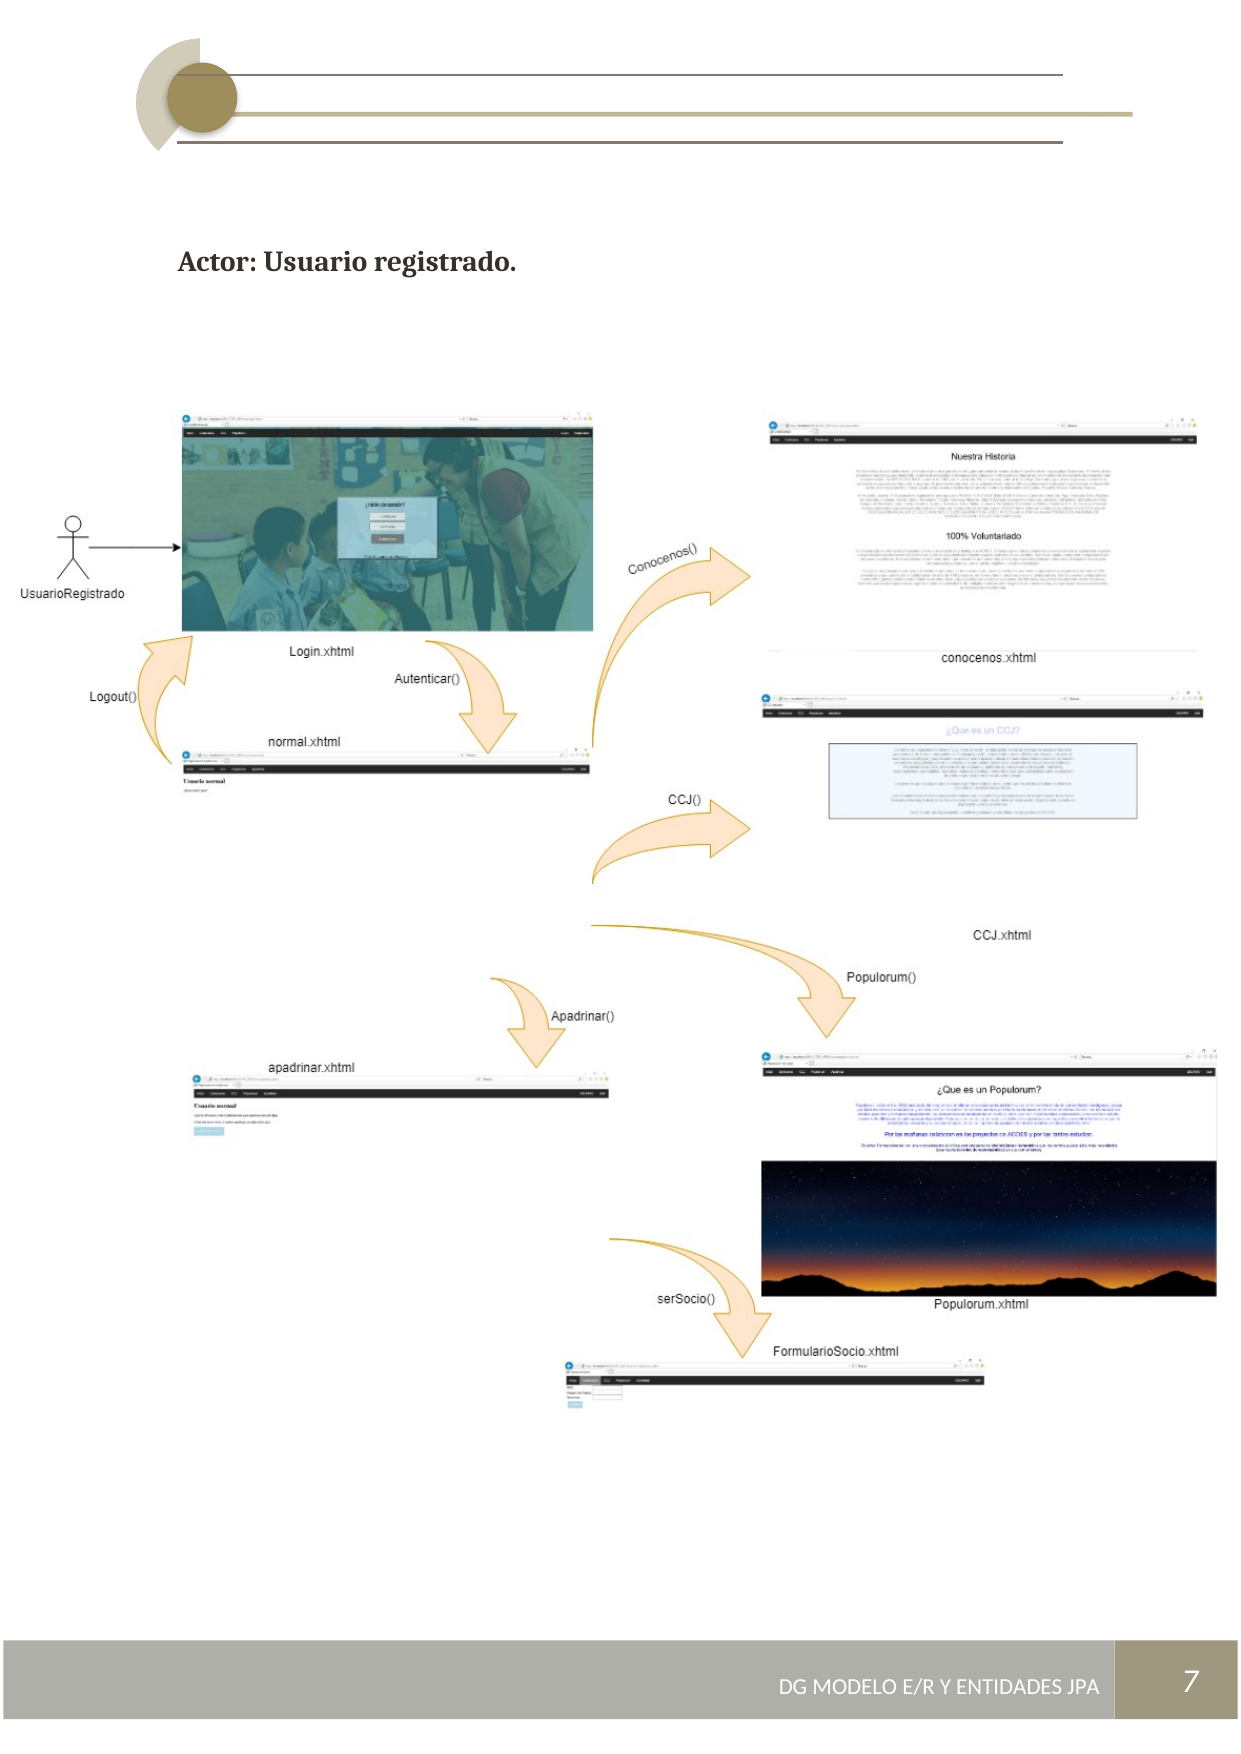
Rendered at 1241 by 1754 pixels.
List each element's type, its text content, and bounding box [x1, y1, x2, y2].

picture [20, 410, 1216, 1581]
subtitle Actor: Usuario registrado. [177, 245, 1063, 279]
